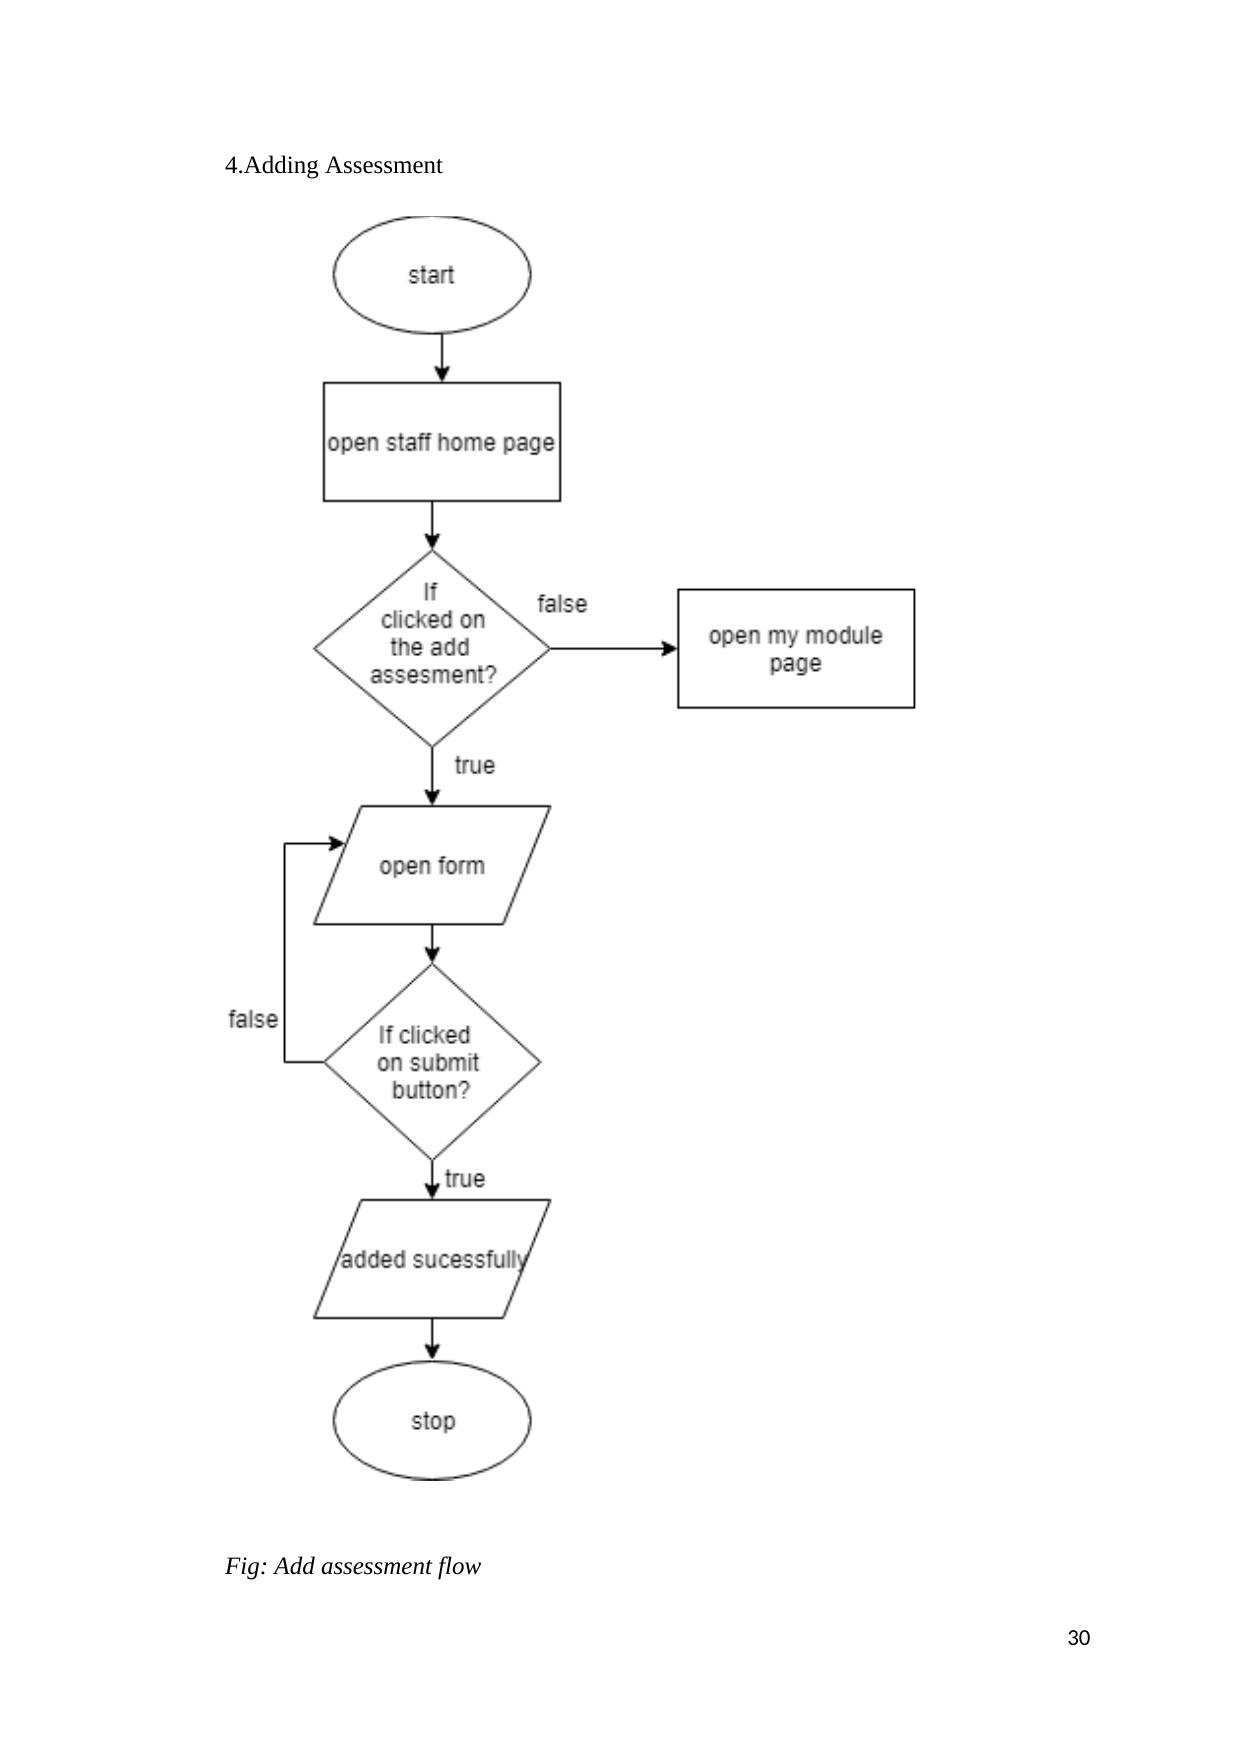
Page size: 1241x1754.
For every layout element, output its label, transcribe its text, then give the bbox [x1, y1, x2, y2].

picture [225, 216, 916, 1481]
list Fig: Add assessment flow [225, 1551, 1090, 1580]
list 4.Adding Assessment [225, 150, 1090, 179]
